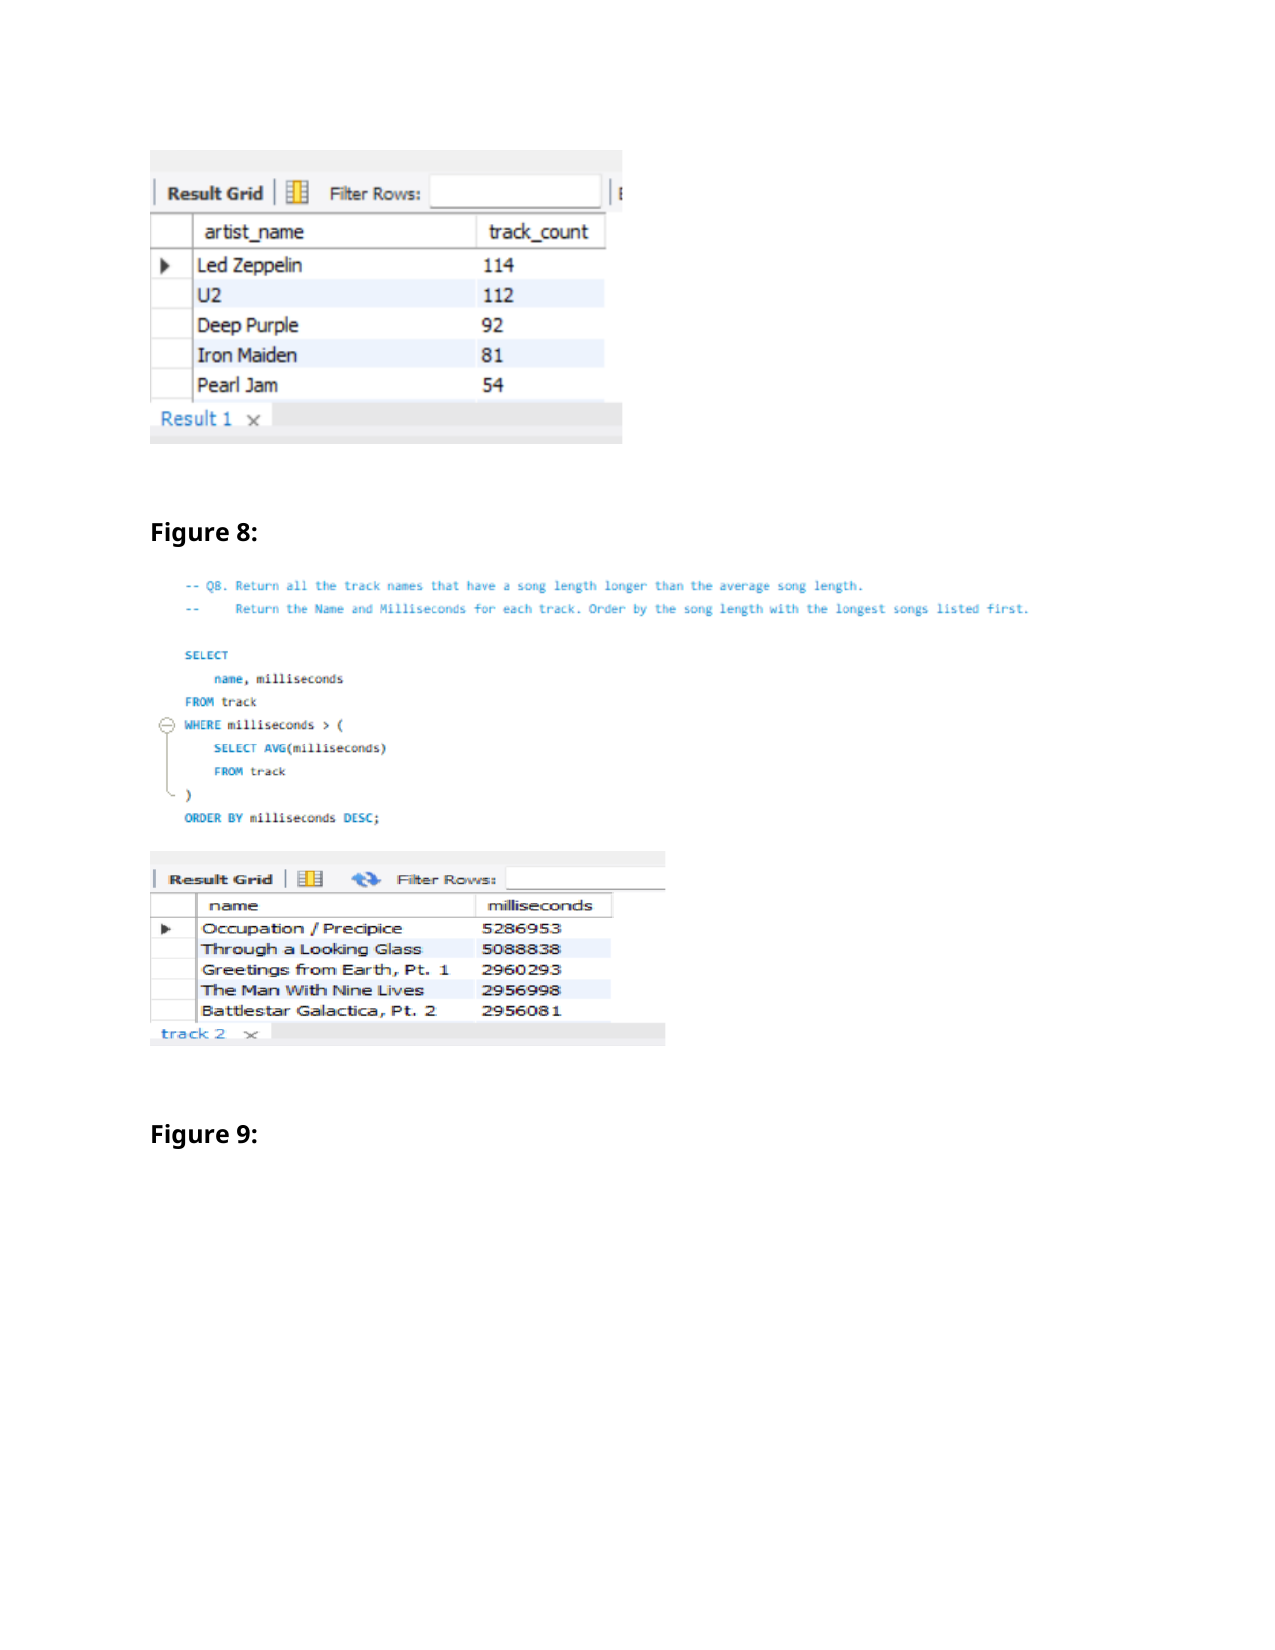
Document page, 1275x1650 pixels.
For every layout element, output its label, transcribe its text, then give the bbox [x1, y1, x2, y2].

picture [150, 567, 1050, 833]
text Figure 8: [150, 515, 1125, 549]
text Figure 9: [150, 1117, 1125, 1151]
picture [150, 150, 623, 444]
picture [150, 851, 666, 1046]
